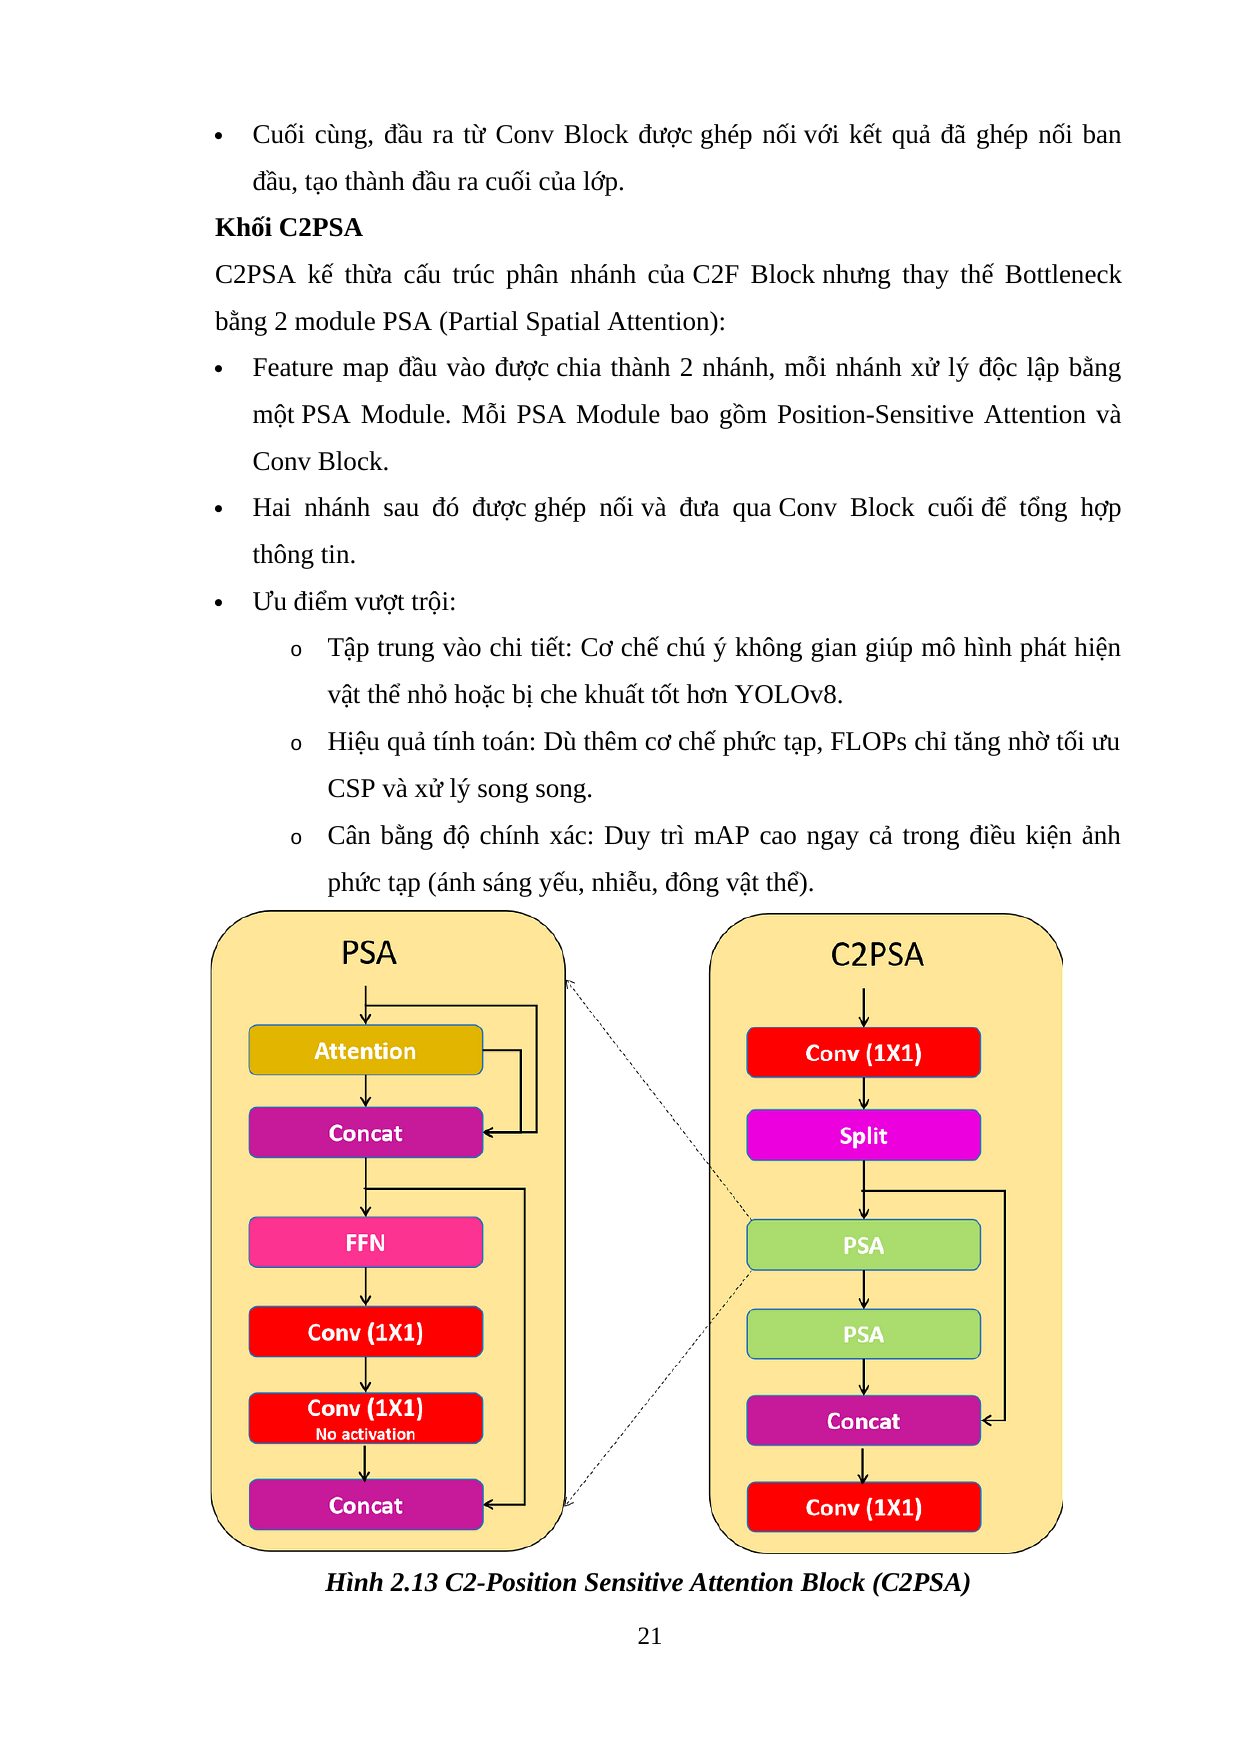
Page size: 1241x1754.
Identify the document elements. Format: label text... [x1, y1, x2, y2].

list Hiệu quả tính toán: Dù thêm cơ chế phức tạp, FLOPs chỉ tăng nhờ tối ưu CSP và xử lý song song. [290, 725, 1122, 803]
list Tập trung vào chi tiết: Cơ chế chú ý không gian giúp mô hình phát hiện vật thể nhỏ hoặc bị che khuất tốt hơn YOLOv8. [290, 631, 1122, 710]
text C2PSA kế thừa cấu trúc phân nhánh của C2F Block nhưng thay thế Bottleneck bằng 2 module PSA (Partial Spatial Attention): [215, 258, 1122, 336]
list Cuối cùng, đầu ra từ Conv Block được ghép nối với kết quả đã ghép nối ban đầu, tạo thành đầu ra cuối của lớp. [215, 118, 1122, 196]
text Khối C2PSA [215, 211, 1122, 243]
list Ưu điểm vượt trội: [215, 585, 1122, 616]
list Cân bằng độ chính xác: Duy trì mAP cao ngay cả trong điều kiện ảnh phức tạp (ánh sáng yếu, nhiễu, đông vật thể). [290, 819, 1122, 897]
list Hai nhánh sau đó được ghép nối và đưa qua Conv Block cuối để tổng hợp thông tin. [215, 491, 1122, 569]
list Feature map đầu vào được chia thành 2 nhánh, mỗi nhánh xử lý độc lập bằng một PSA Module. Mỗi PSA Module bao gồm Position-Sensitive Attention và Conv Block. [215, 351, 1122, 476]
picture [210, 910, 1063, 1554]
